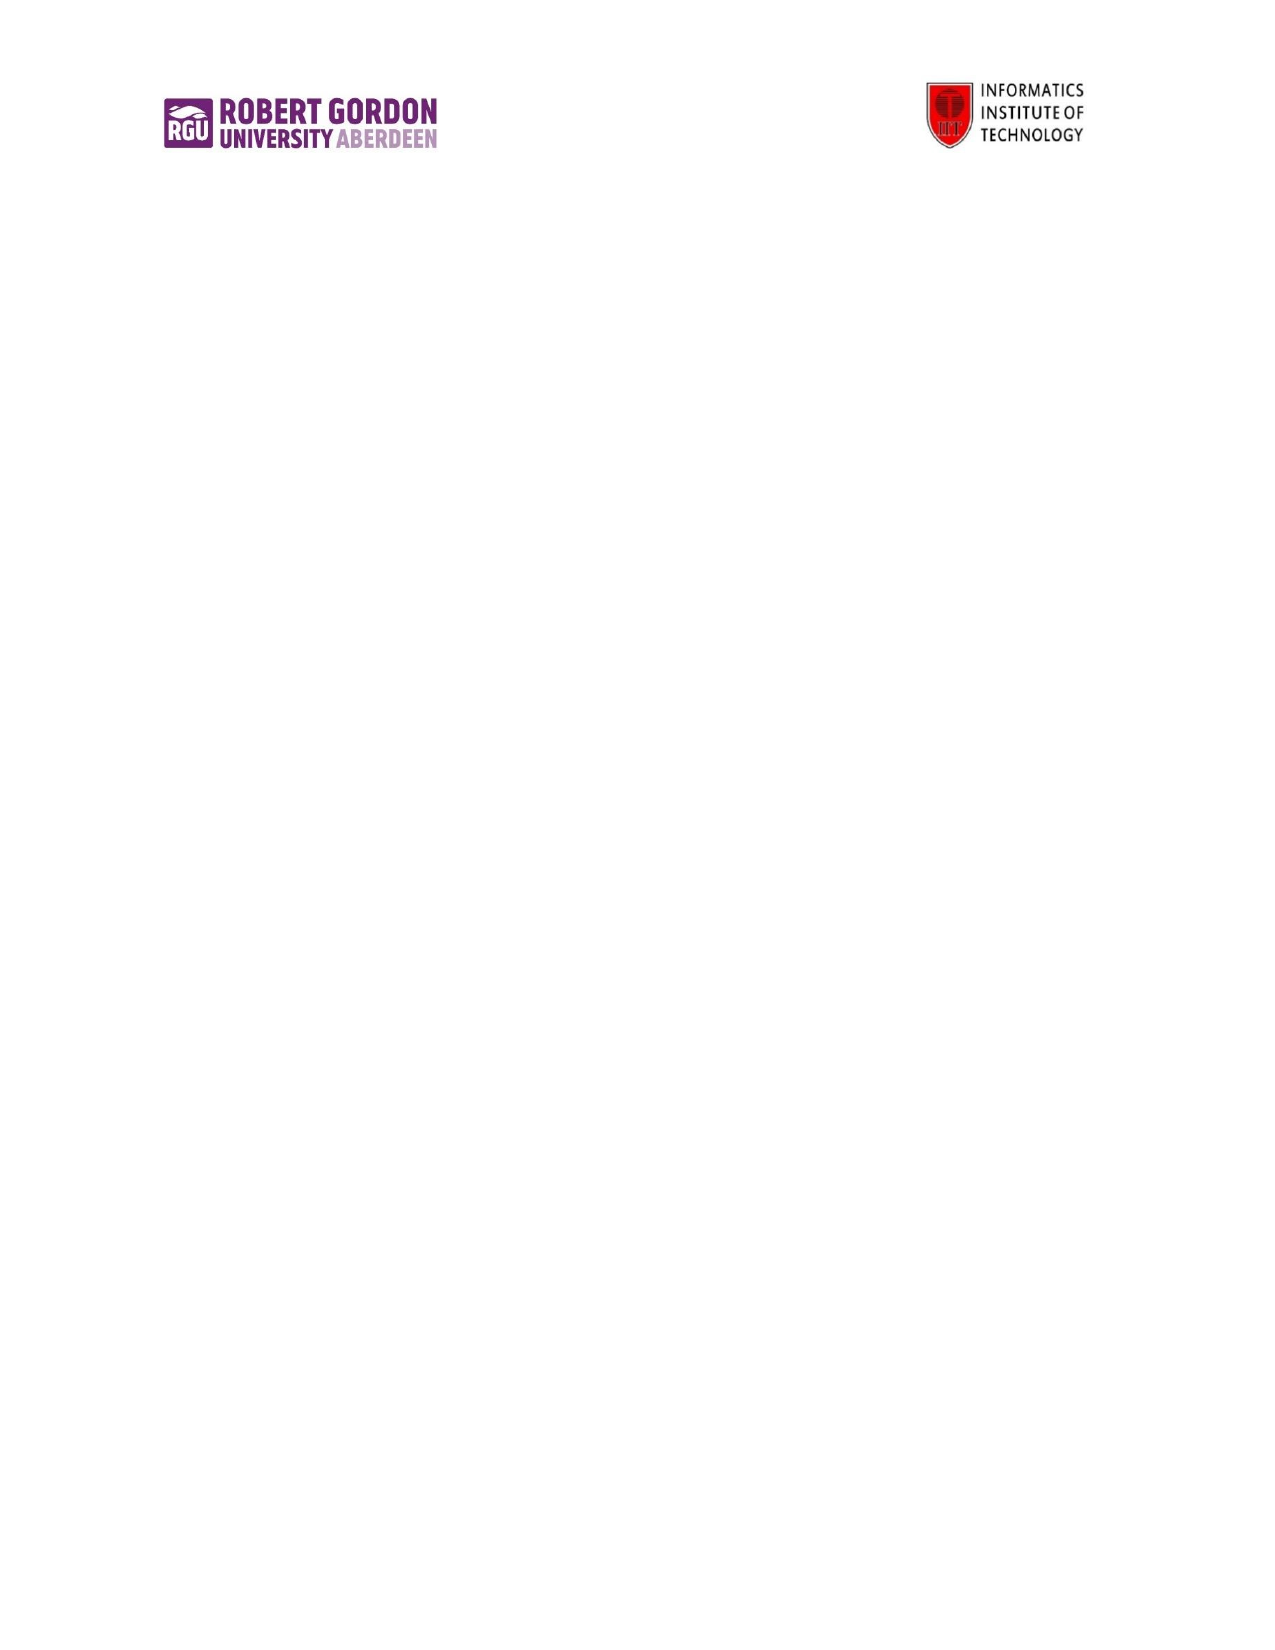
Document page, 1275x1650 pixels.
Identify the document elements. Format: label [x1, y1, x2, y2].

picture [920, 75, 1088, 153]
picture [161, 91, 439, 153]
